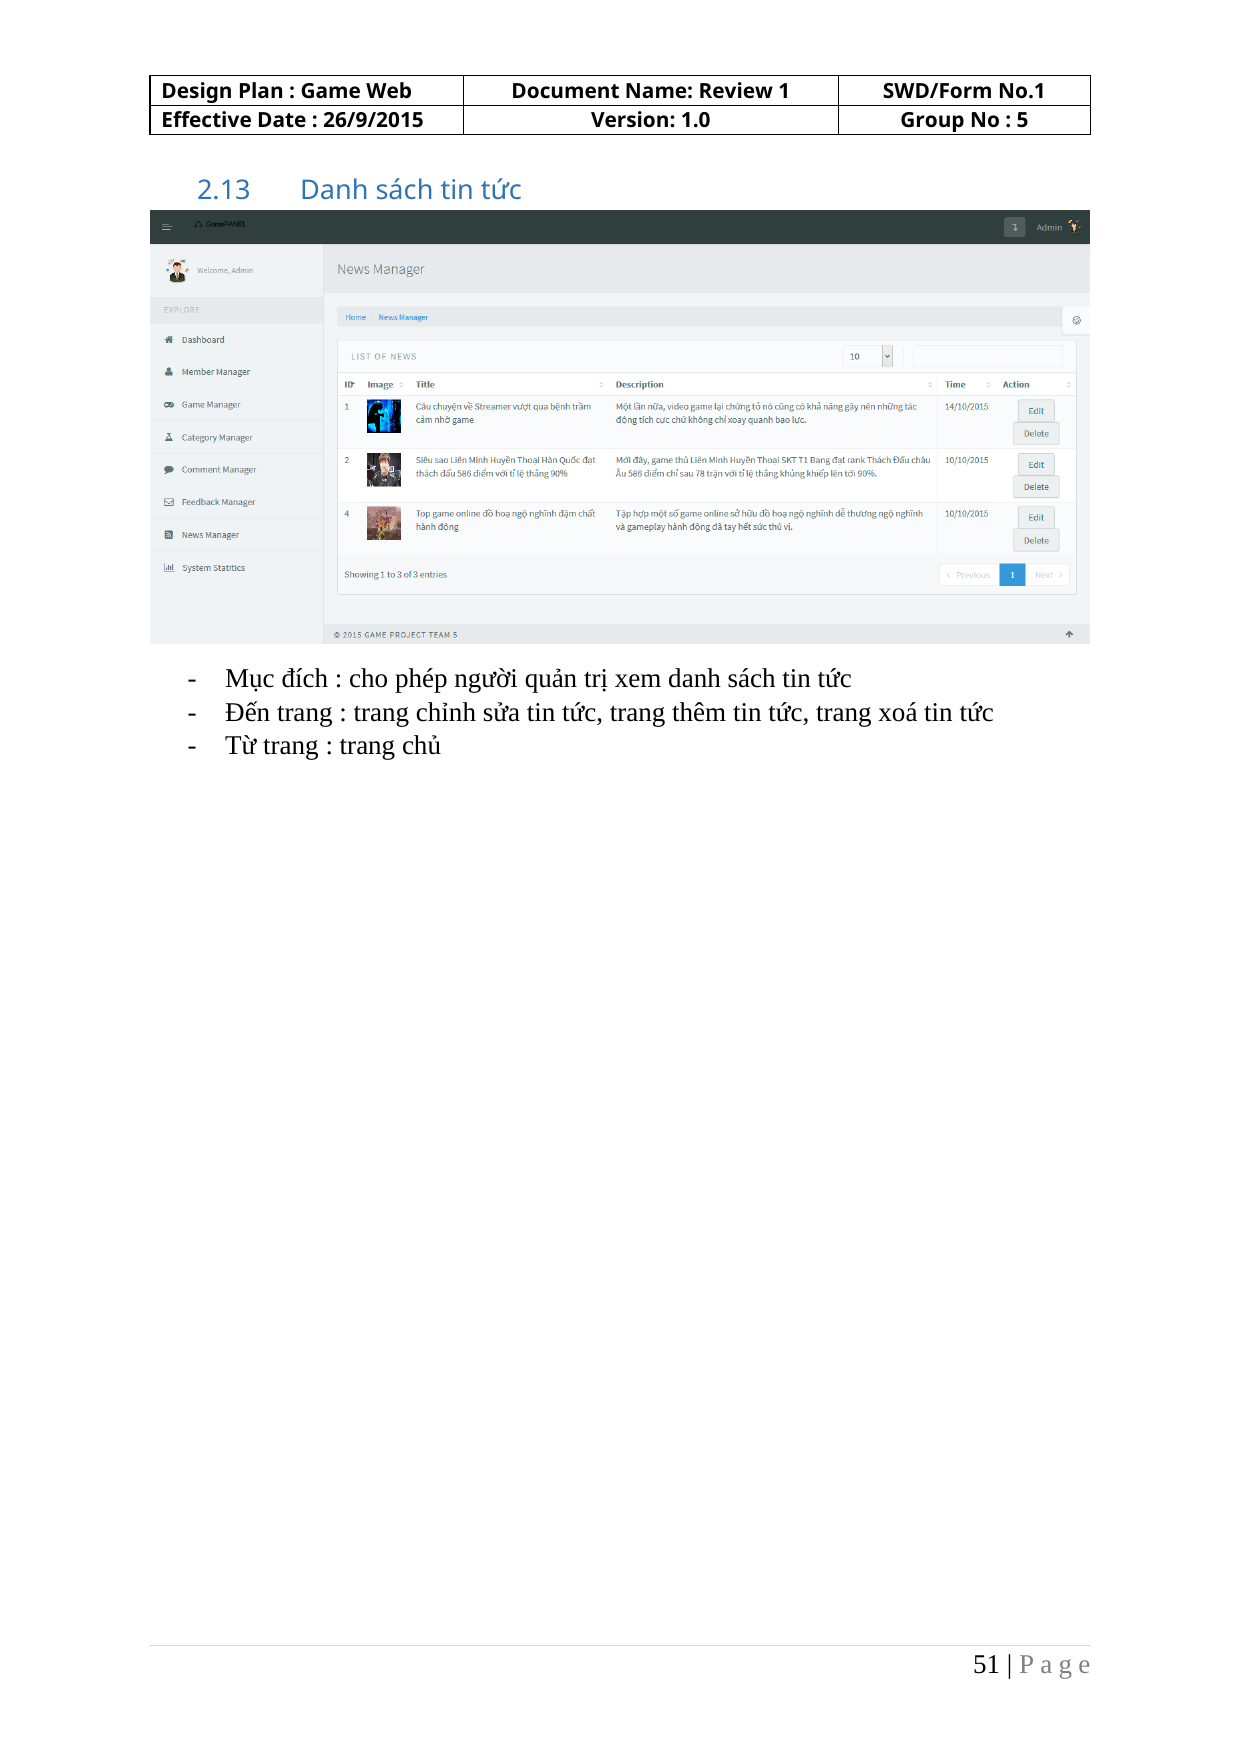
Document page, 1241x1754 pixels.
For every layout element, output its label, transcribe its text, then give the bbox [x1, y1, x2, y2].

picture [150, 210, 1090, 644]
subtitle Danh sách tin tức [197, 170, 1090, 207]
list Đến trang : trang chỉnh sửa tin tức, trang thêm tin tức, trang xoá tin tức [187, 696, 1090, 727]
list Mục đích : cho phép người quản trị xem danh sách tin tức [187, 662, 1090, 693]
list Từ trang : trang chủ [187, 729, 1090, 760]
